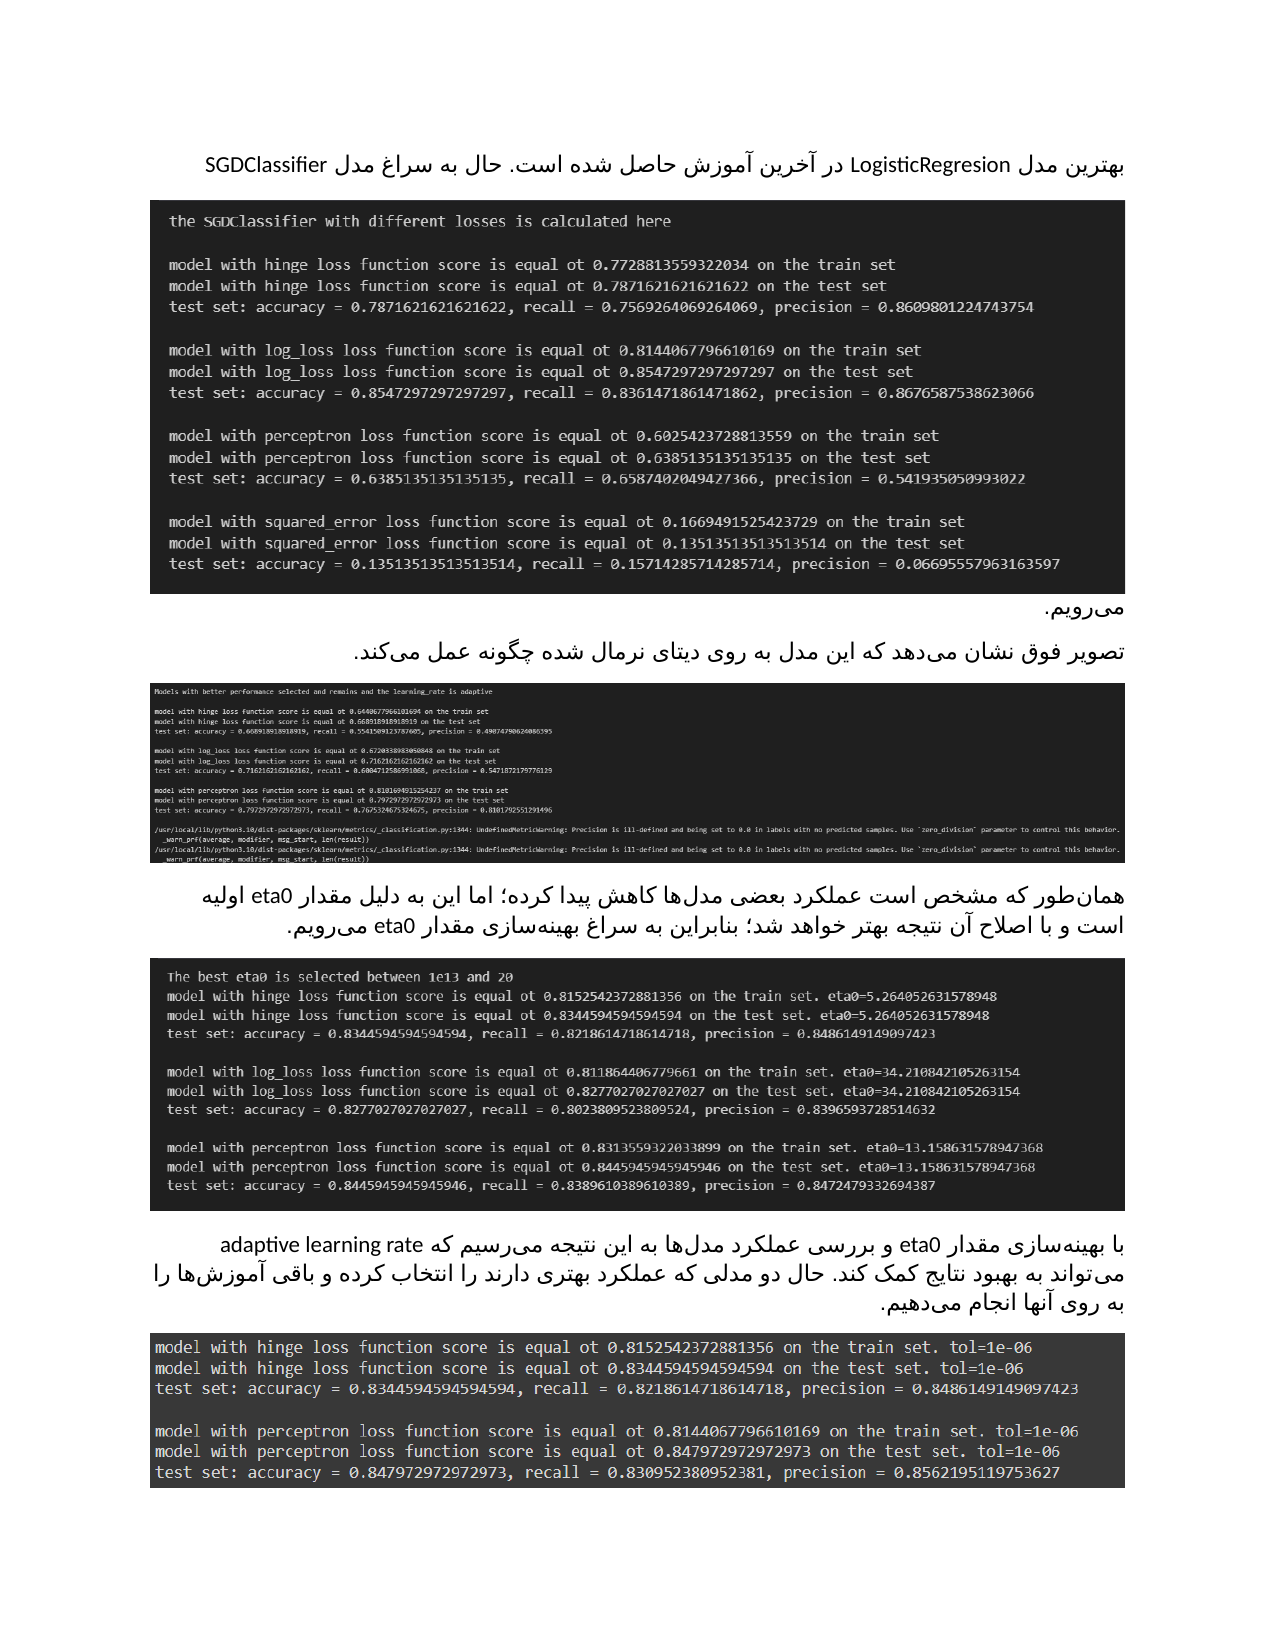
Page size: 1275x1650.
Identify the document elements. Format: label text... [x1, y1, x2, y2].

picture [150, 683, 1125, 863]
text همان‌طور که مشخص است عملکرد بعضی مدل‌ها کاهش پیدا کرده؛ اما این به دلیل مقدار eta0 اولیه است و با اصلاح آن نتیجه بهتر خواهد شد؛ بنابراین به سراغ بهینه‌سازی مقدار eta0 می‌رویم. [150, 881, 1125, 939]
picture [150, 200, 1125, 594]
picture [150, 1333, 1125, 1488]
picture [150, 958, 1125, 1211]
text با بهینه‌سازی مقدار eta0 و بررسی عملکرد مدل‌ها به این نتیجه می‌رسیم که adaptive learning rate می‌تواند به بهبود نتایج کمک کند. حال دو مدلی که عملکرد بهتری دارند را انتخاب کرده و باقی آموزش‌ها را به روی آنها انجام می‌دهیم. [150, 1230, 1125, 1315]
text تصویر فوق نشان می‌دهد که این مدل به روی دیتای نرمال شده چگونه عمل می‌کند. [150, 638, 1125, 665]
text بهترین مدل LogisticRegresion در آخرین آموزش حاصل شده است. حال به سراغ مدل SGDClassifier می‌رویم. [150, 150, 1125, 200]
text بهترین مدل LogisticRegresion در آخرین آموزش حاصل شده است. حال به سراغ مدل SGDClassifier می‌رویم. [150, 594, 1125, 619]
